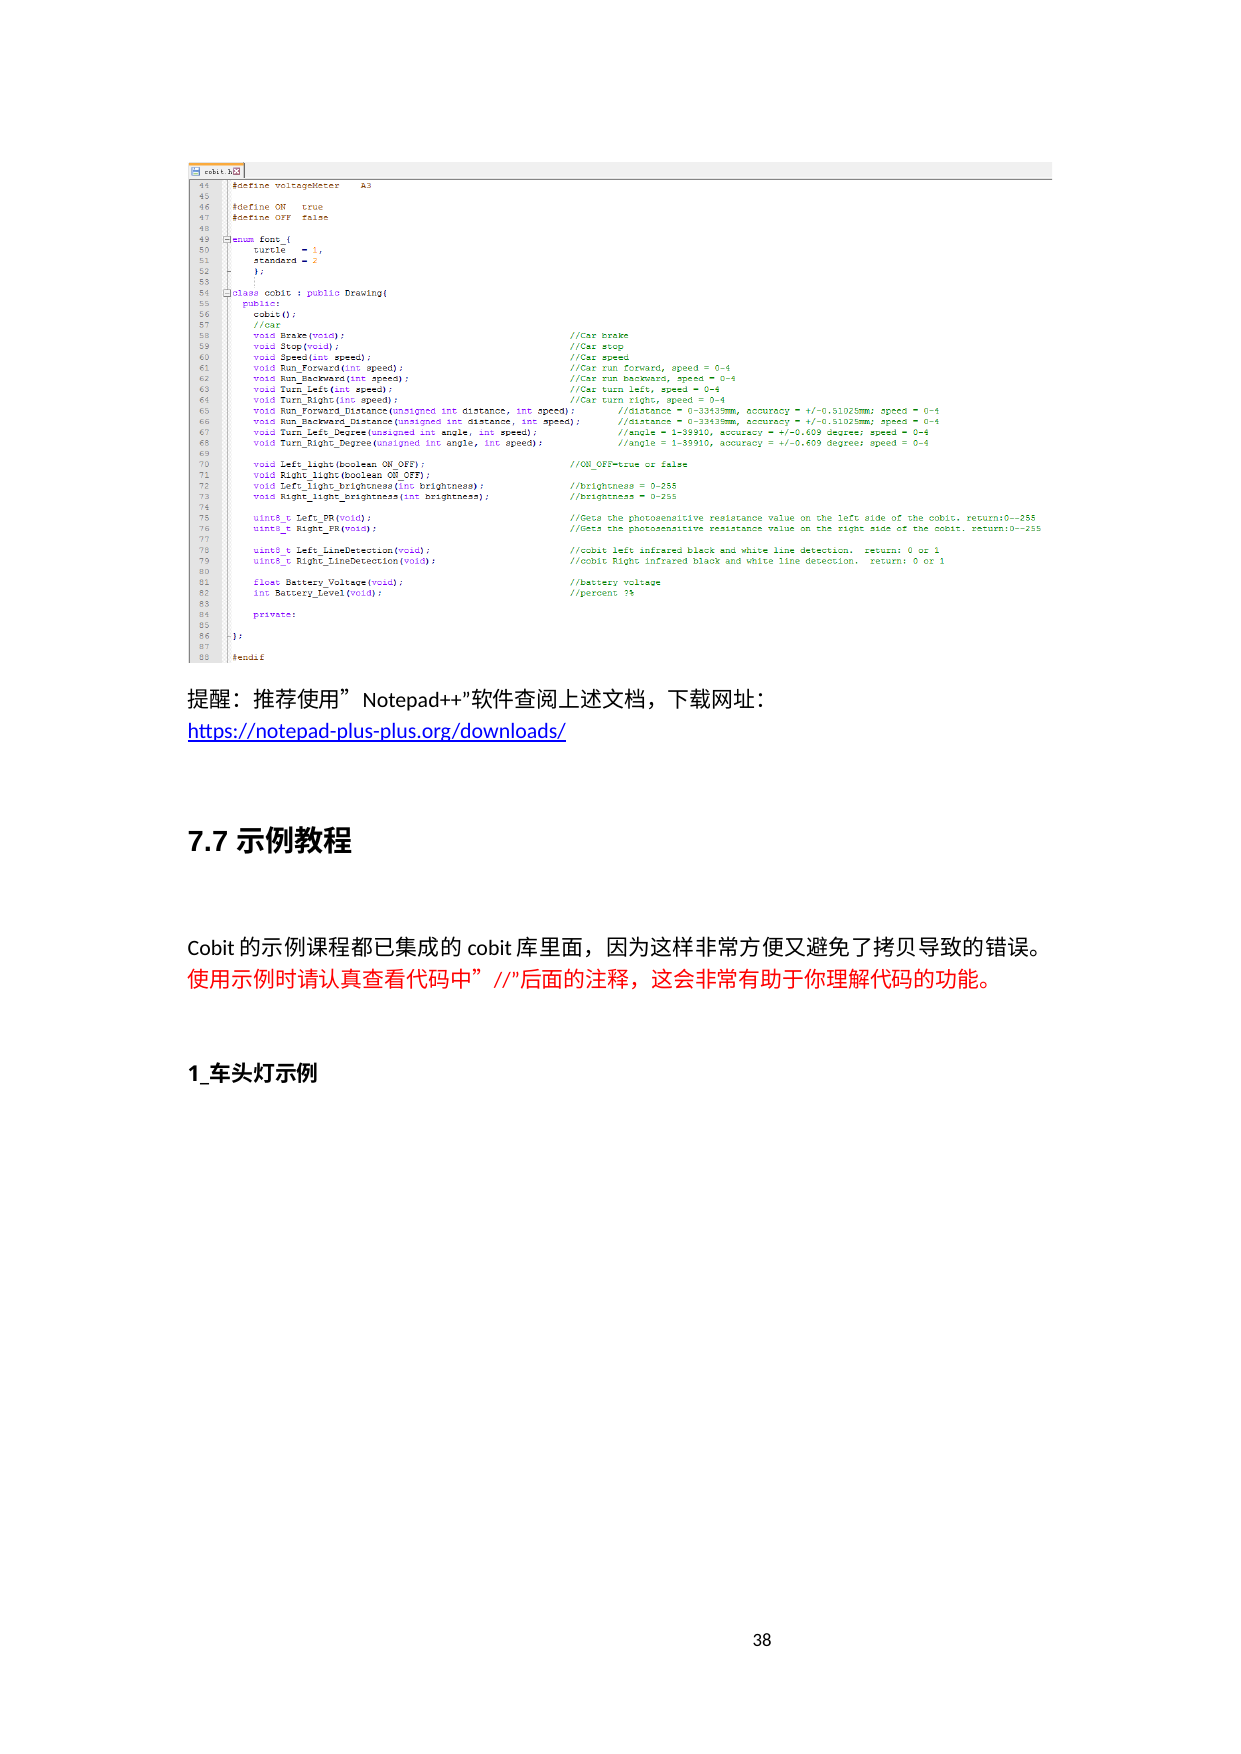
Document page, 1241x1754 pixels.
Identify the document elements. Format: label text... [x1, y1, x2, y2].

subtitle 1_车头灯示例 [187, 1056, 1053, 1088]
picture [187, 162, 1053, 663]
subtitle 7.7 示例教程 [187, 807, 1053, 872]
text Cobit的示例课程都已集成的cobit库里面，因为这样非常方便又避免了拷贝导致的错误。使用示例时请认真查看代码中”//”后面的注释，这会非常有助于你理解代码的功能。 [187, 929, 1053, 994]
text 提醒：推荐使用”Notepad++”软件查阅上述文档，下载网址： [187, 682, 1053, 714]
text https://notepad-plus-plus.org/downloads/ [187, 714, 1053, 747]
